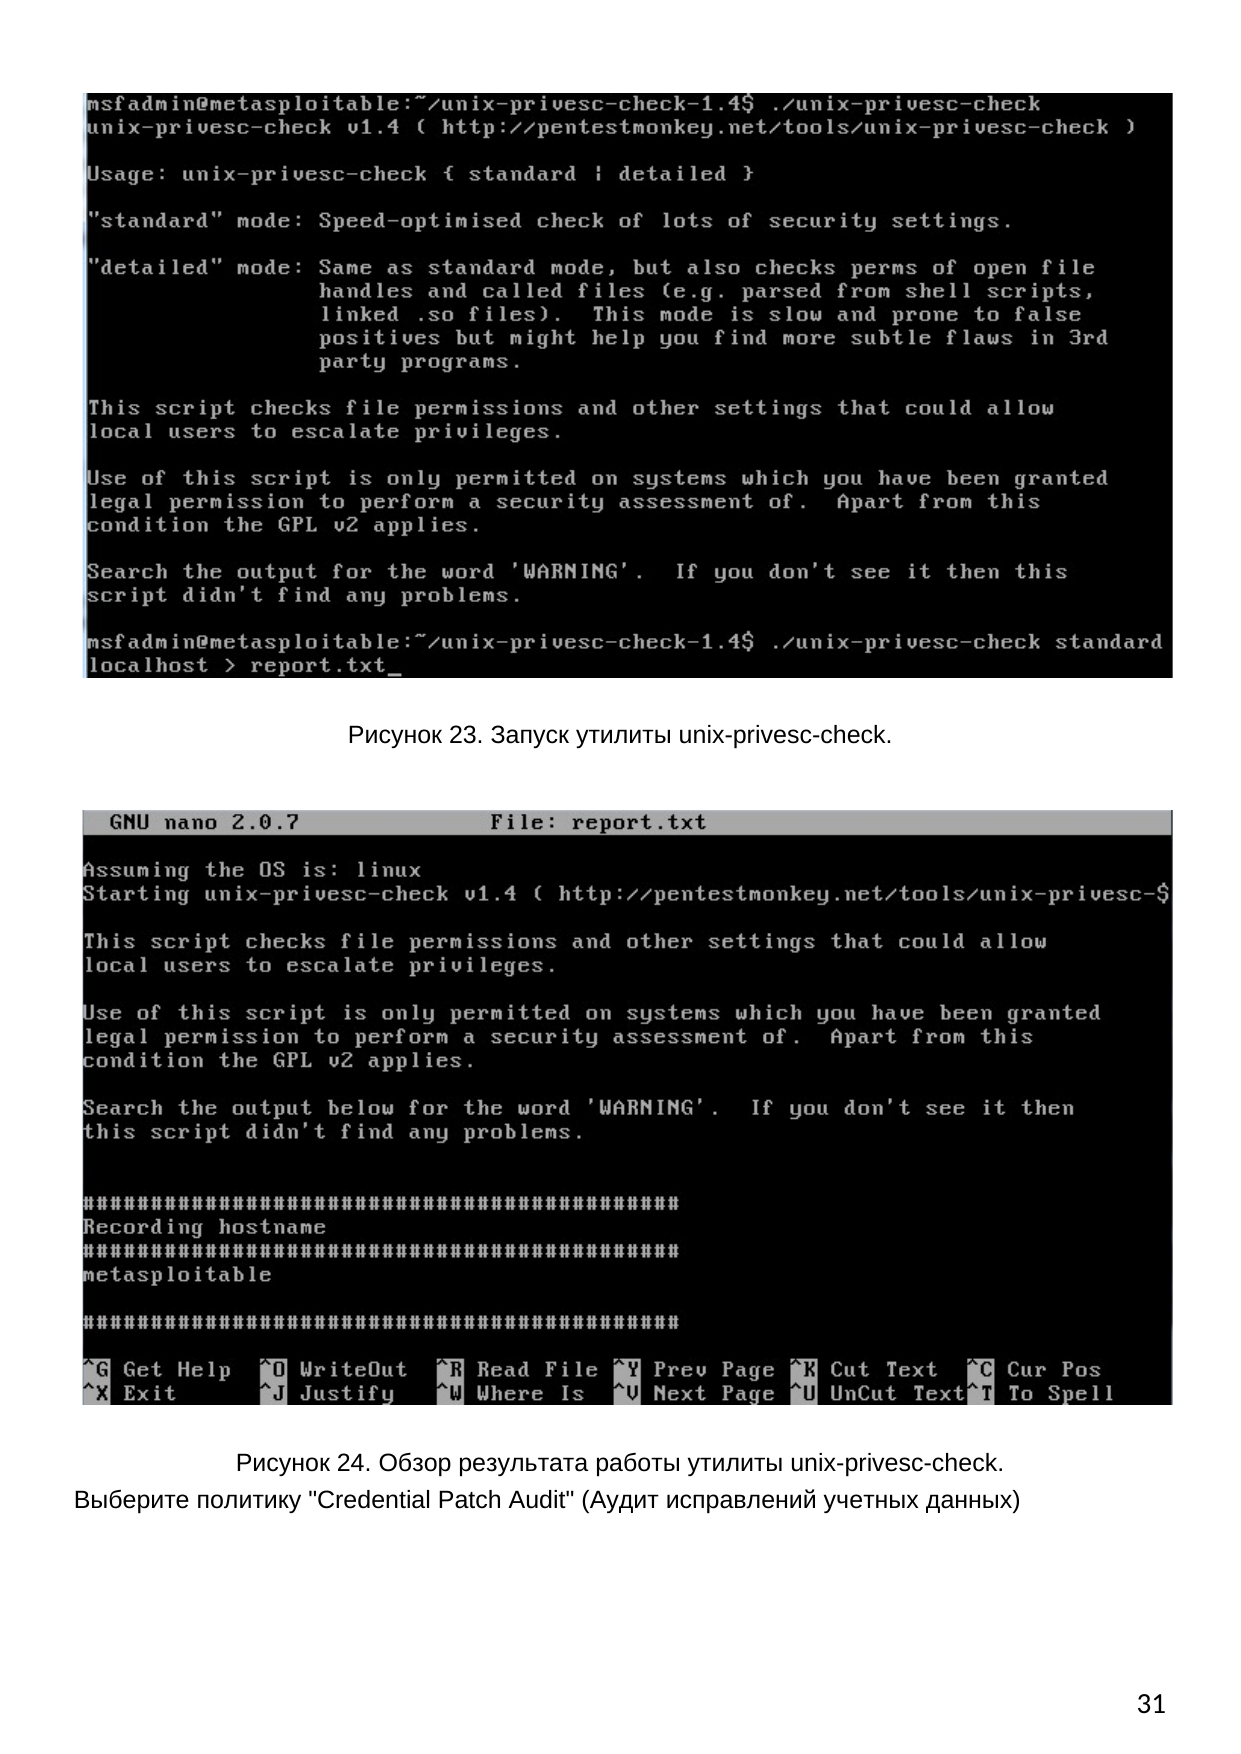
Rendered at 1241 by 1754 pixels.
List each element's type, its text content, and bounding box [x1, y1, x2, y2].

text Выберите политику "Credential Patch Audit" (Аудит исправлений учетных данных) [73, 1485, 1167, 1514]
picture [82, 810, 1173, 1405]
text Рисунок 24. Обзор результата работы утилиты unix-privesc-check. [75, 1448, 1165, 1477]
picture [82, 93, 1173, 678]
text Рисунок 23. Запуск утилиты unix-privesc-check. [75, 720, 1165, 749]
